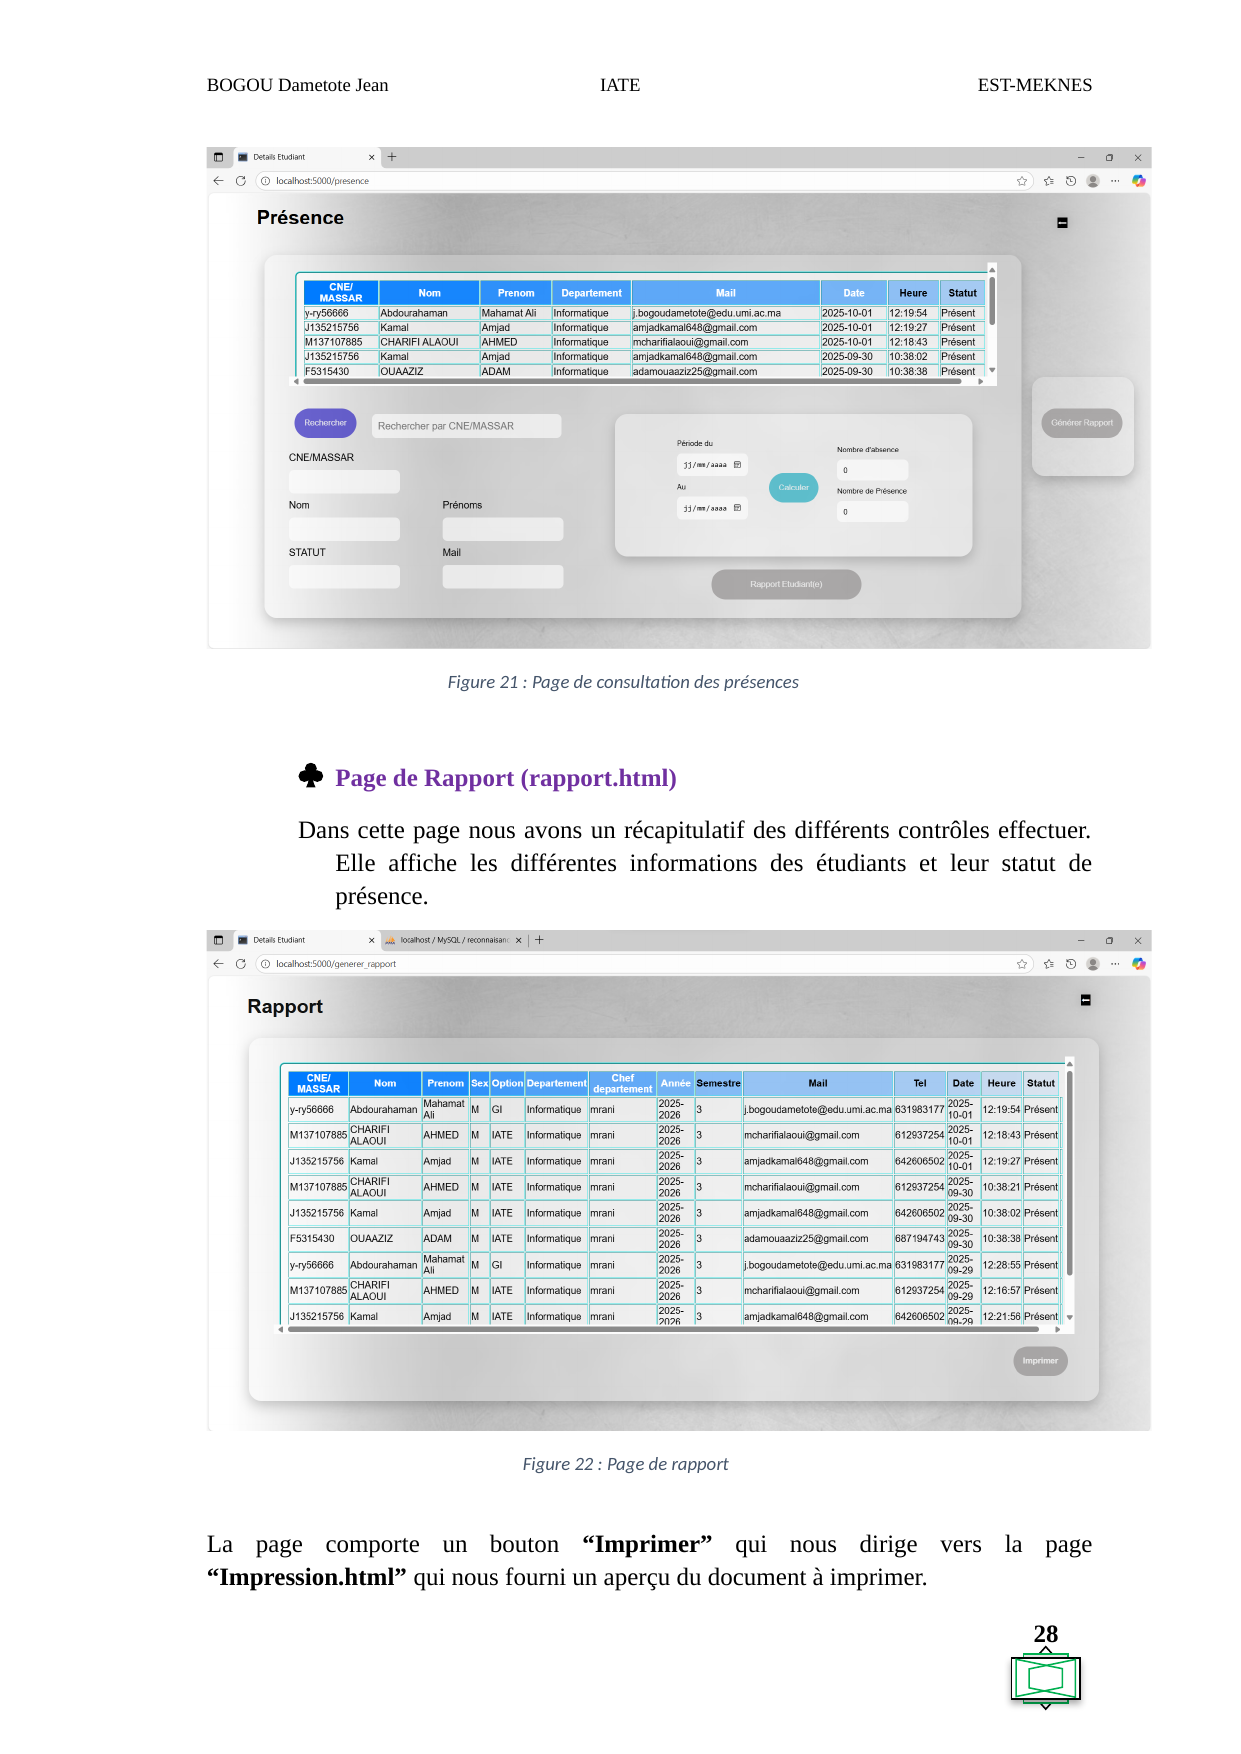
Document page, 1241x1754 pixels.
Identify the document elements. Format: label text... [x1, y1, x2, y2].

picture [206, 147, 1152, 649]
text La page comporte un bouton “Imprimer” qui nous dirige vers la page “Impression.html” qui nous fourni un aperçu du document à imprimer. [207, 1496, 1093, 1591]
text Figure 22 : Page de rapport [448, 1452, 1093, 1475]
picture [206, 930, 1152, 1431]
text Page de Rapport (rapport.html) [298, 763, 1093, 794]
text Dans cette page nous avons un récapitulatif des différents contrôles effectuer. Elle affiche les différentes informations des étudiants et leur statut de présence. [298, 815, 1093, 910]
text Figure 21 : Page de consultation des présences [373, 670, 1093, 693]
